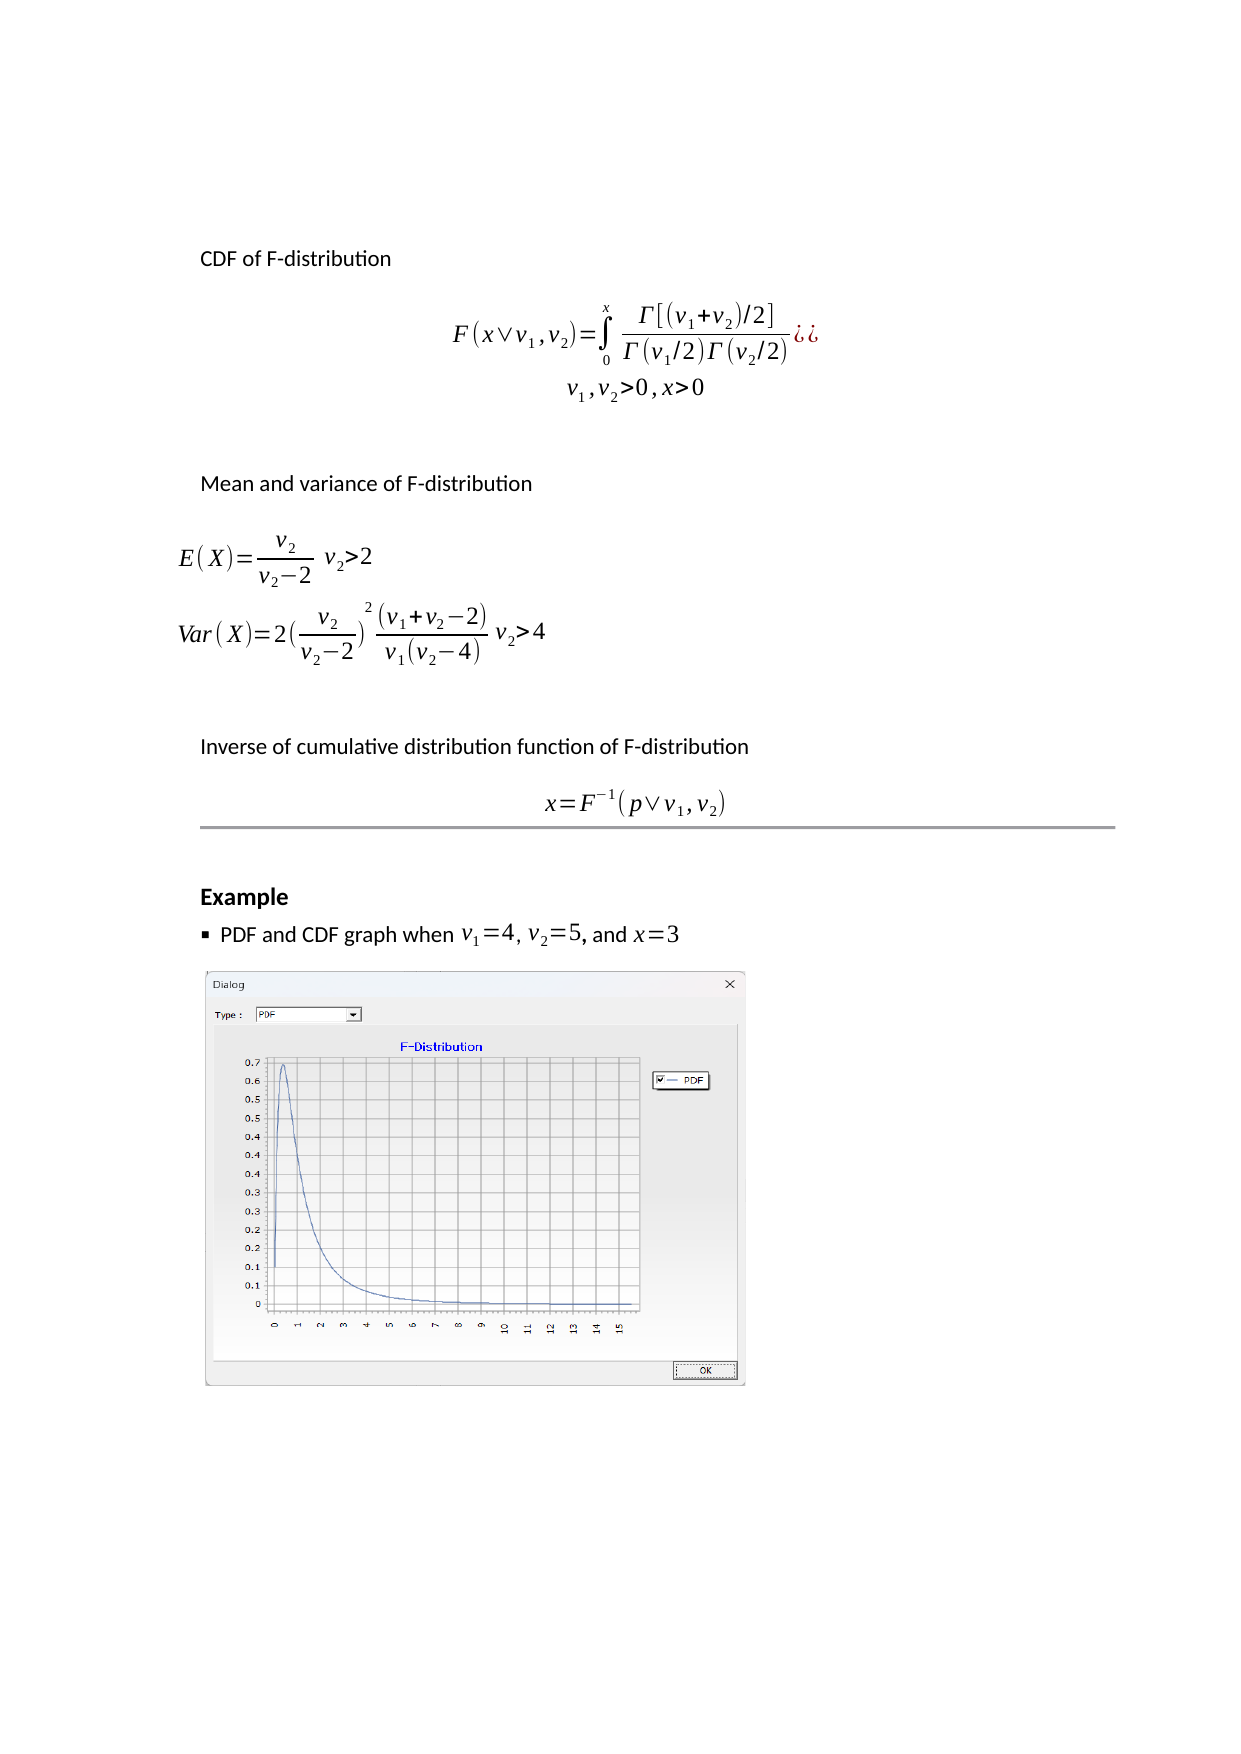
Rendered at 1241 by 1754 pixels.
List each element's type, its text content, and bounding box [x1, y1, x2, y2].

text CDF of F-distribution [200, 239, 1069, 277]
list PDF and CDF graph when , , and [200, 915, 1069, 953]
text Mean and variance of F-distribution [200, 465, 1069, 502]
picture [205, 971, 746, 1386]
text Inverse of cumulative distribution function of F-distribution [200, 727, 1069, 765]
text Example [200, 878, 1069, 915]
